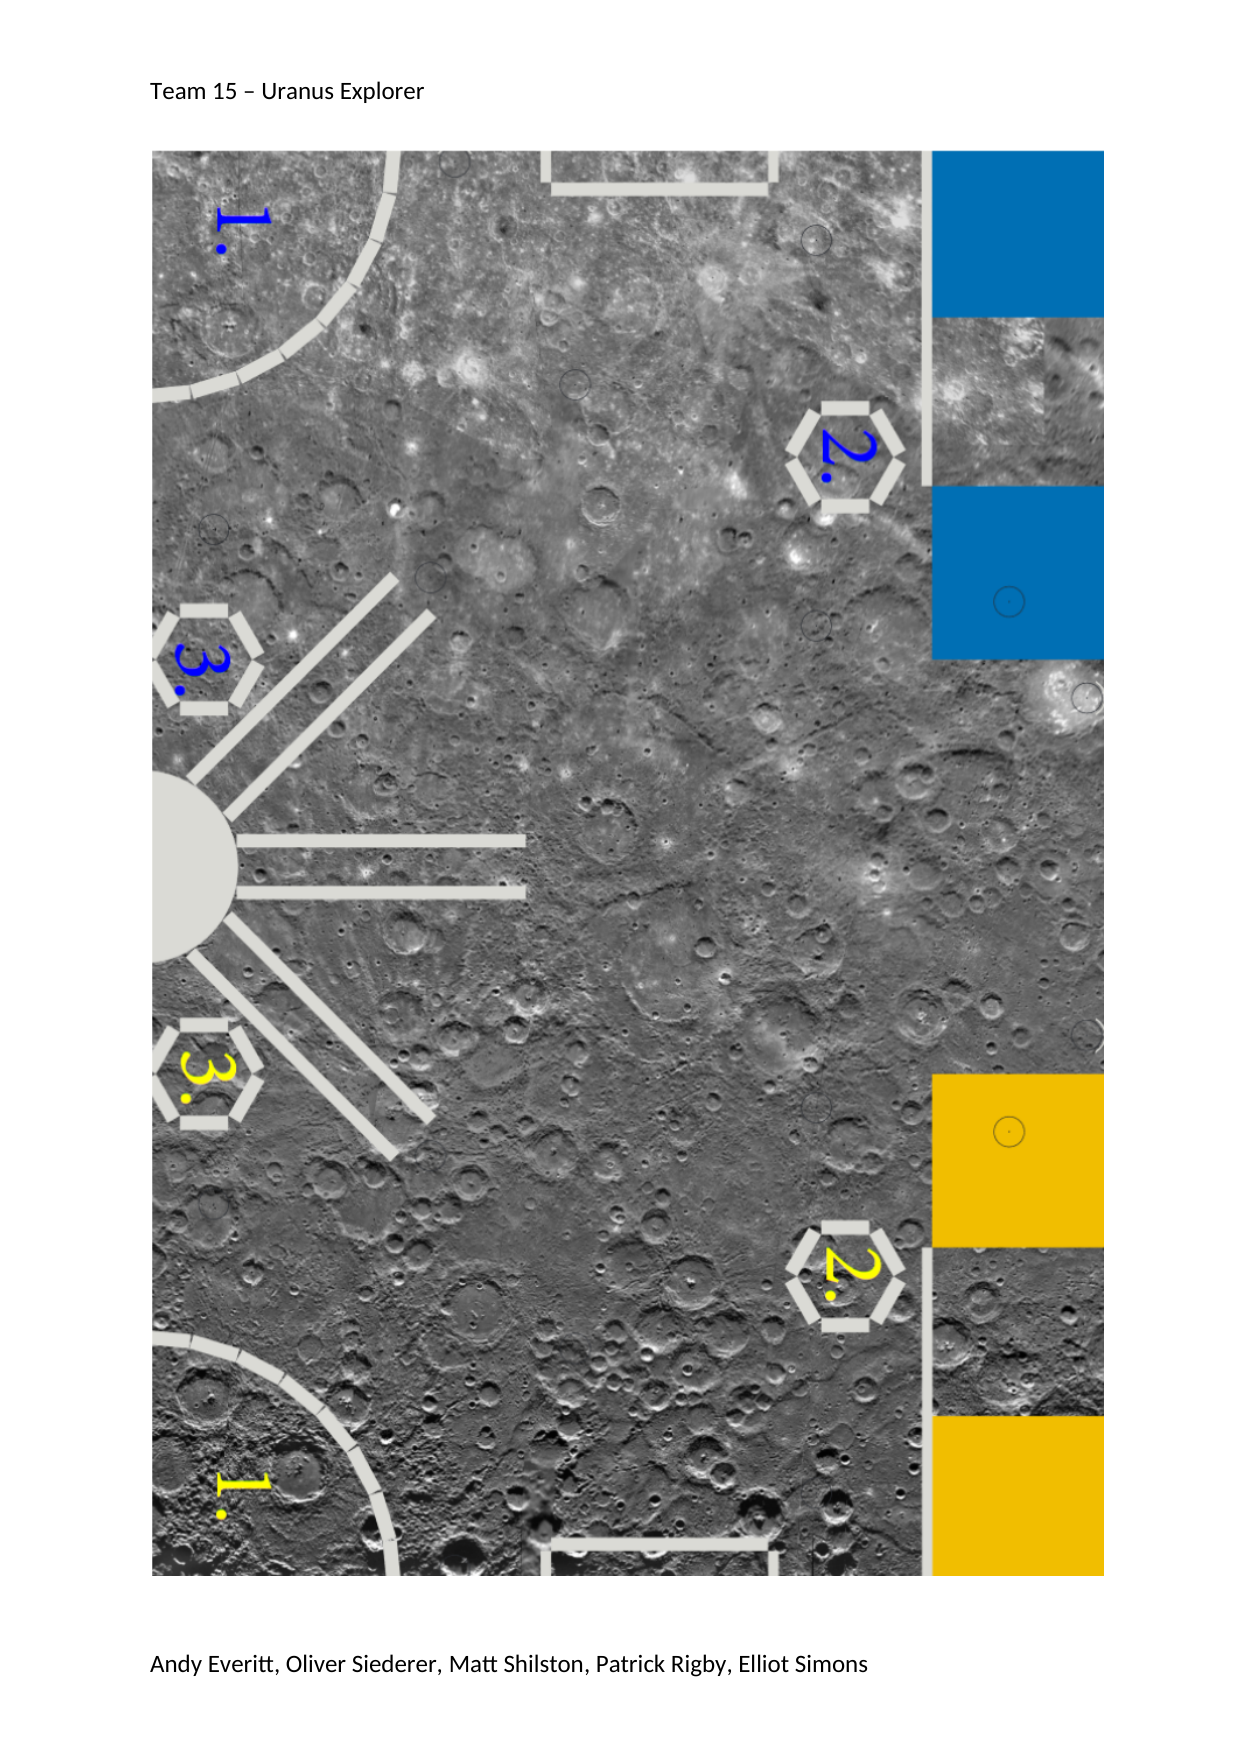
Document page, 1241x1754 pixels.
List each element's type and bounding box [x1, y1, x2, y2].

picture [153, 152, 1104, 1576]
